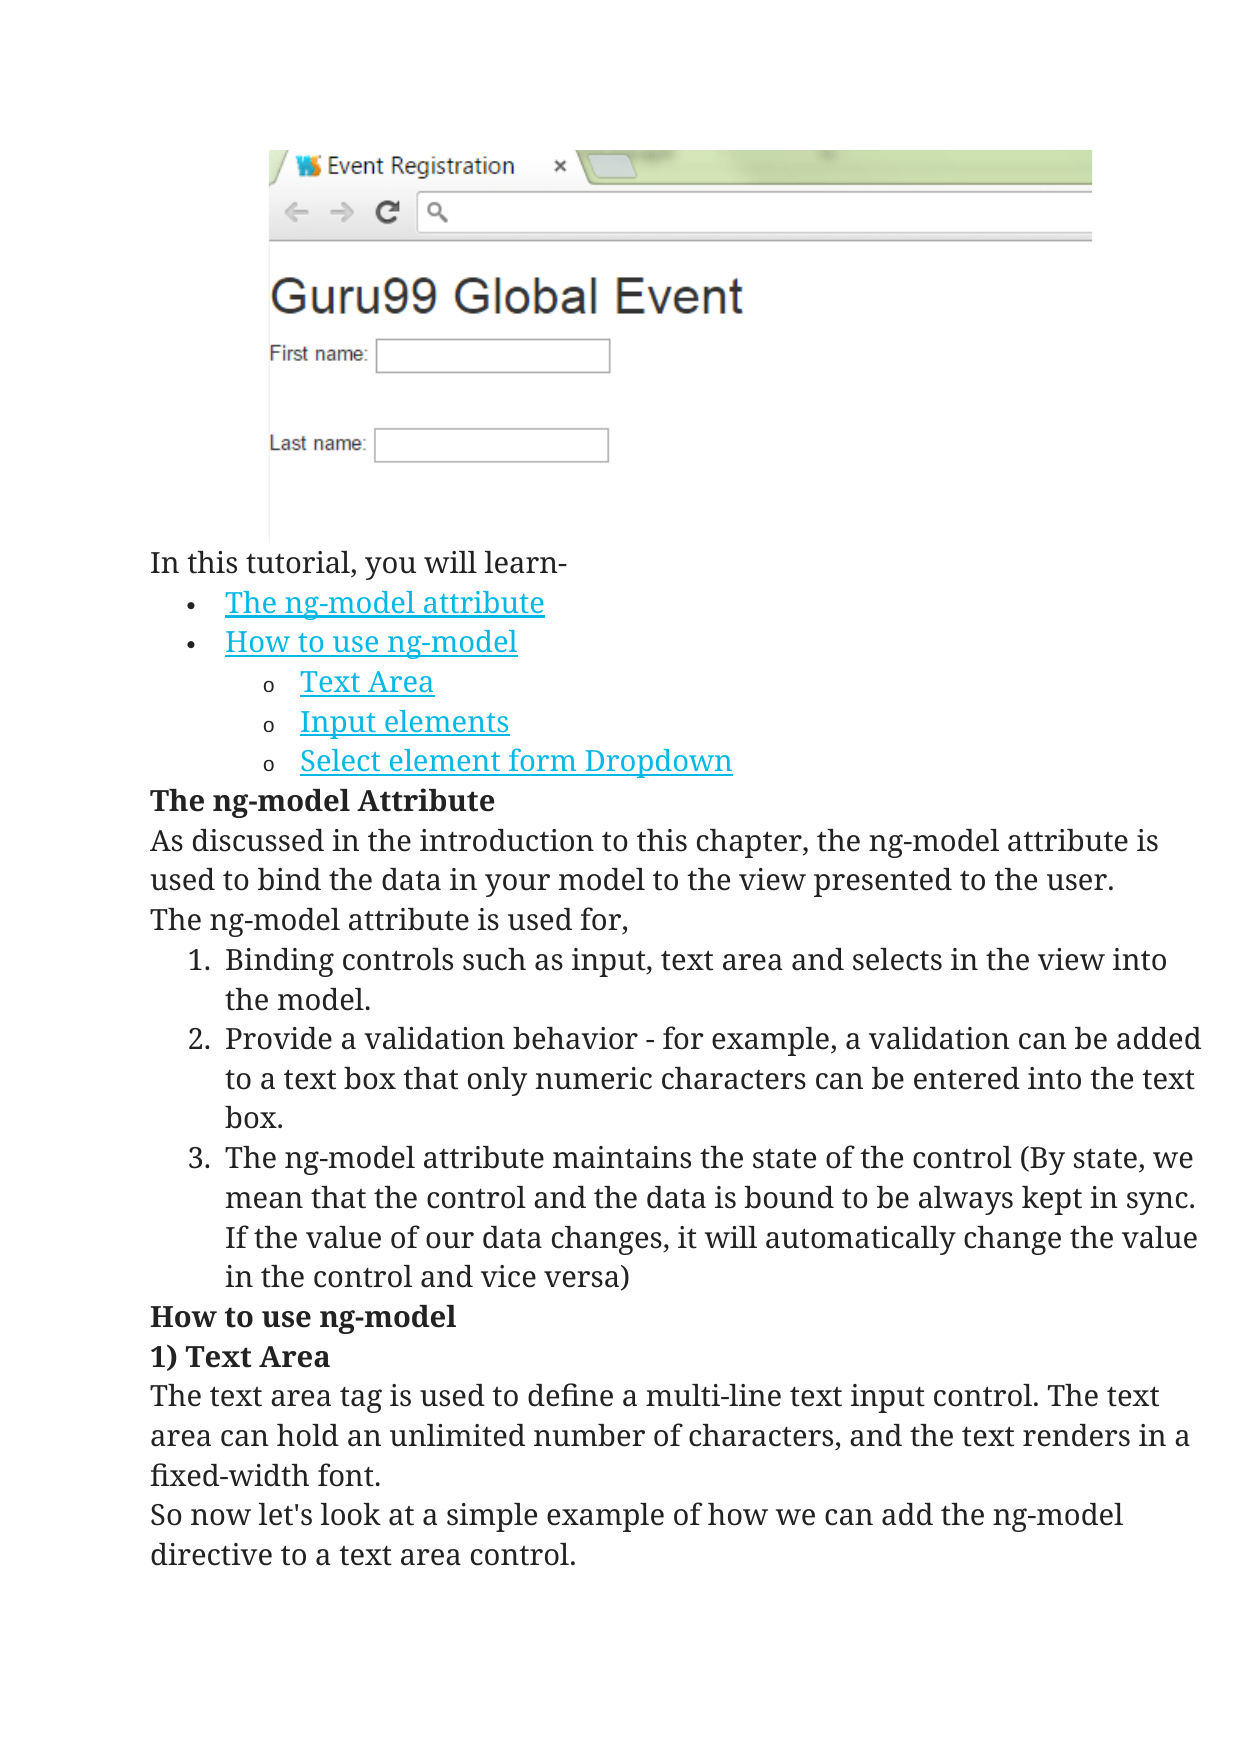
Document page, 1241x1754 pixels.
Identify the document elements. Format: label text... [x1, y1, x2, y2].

text As discussed in the introduction to this chapter, the ng-model attribute is used to bind the data in your model to the view presented to the user. [150, 820, 1211, 899]
list Select element form Dropdown [262, 741, 1211, 780]
list The ng-model attribute maintains the state of the control (By state, we mean that the control and the data is bound to be always kept in sync. If the value of our data changes, it will automatically change the value in the control and vice versa) [187, 1137, 1211, 1296]
text The ng-model attribute is used for, [150, 899, 1211, 939]
text How to use ng-model [150, 1296, 1211, 1336]
list Binding controls such as input, text area and selects in the view into the model. [187, 939, 1211, 1018]
text So now let's look at a simple example of how we can add the ng-model directive to a text area control. [150, 1495, 1211, 1574]
list How to use ng-model [187, 622, 1211, 661]
text The text area tag is used to define a multi-line text input control. The text area can hold an unlimited number of characters, and the text renders in a fixed-width font. [150, 1376, 1211, 1495]
text In this tutorial, you will learn- [150, 542, 1211, 582]
list The ng-model attribute [187, 582, 1211, 622]
list Provide a validation behavior - for example, a validation can be added to a text box that only numeric characters can be entered into the text box. [187, 1018, 1211, 1137]
text The ng-model Attribute [150, 780, 1211, 820]
text 1) Text Area [150, 1336, 1211, 1376]
list Text Area [262, 661, 1211, 701]
list Input elements [262, 701, 1211, 741]
picture [268, 150, 1093, 543]
